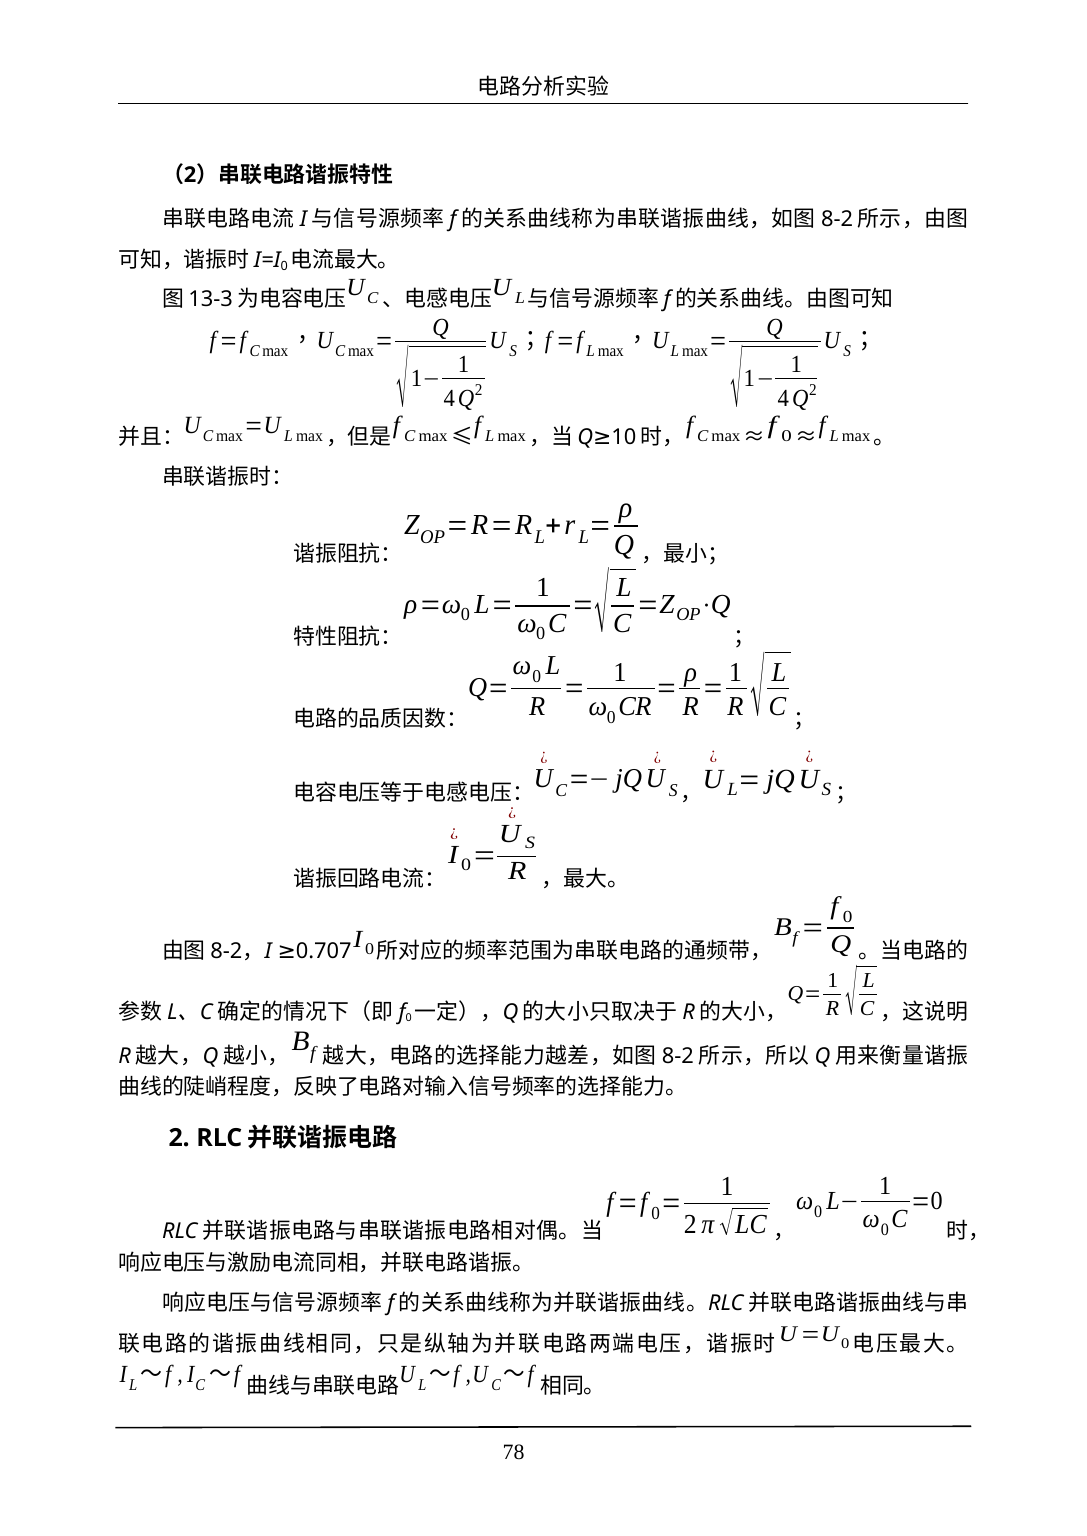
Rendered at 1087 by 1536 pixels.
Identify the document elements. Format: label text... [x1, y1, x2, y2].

text （2）串联电路谐振特性 [162, 149, 968, 191]
text 串联电路电流I与信号源频率f的关系曲线称为串联谐振曲线，如图8-2所示，由图可知，谐振时I=I0电流最大。 [118, 191, 968, 274]
text 并且：，但是≤，当Q≥10时，≈≈。 [118, 412, 968, 451]
text 响应电压与信号源频率f的关系曲线称为并联谐振曲线。RLC并联电路谐振曲线与串联电路的谐振曲线相同，只是纵轴为并联电路两端电压，谐振时电压最大。曲线与串联电路相同。 [118, 1277, 968, 1402]
text 谐振阻抗：，最小； [118, 492, 968, 567]
text 由图8-2，I ≥0.707所对应的频率范围为串联电路的通频带，。当电路的参数L、C确定的情况下（即f0一定），Q的大小只取决于R的大小，，这说明R越大，Q越小，越大，电路的选择能力越差，如图8-2所示，所以Q用来衡量谐振曲线的陡峭程度，反映了电路对输入信号频率的选择能力。 [118, 892, 968, 1101]
text 谐振回路电流：，最大。 [118, 807, 968, 892]
text 特性阻抗：； [118, 567, 968, 650]
text 图13-3为电容电压、电感电压与信号源频率f的关系曲线。由图可知 [118, 274, 968, 313]
text 电路的品质因数：； [118, 650, 968, 733]
text 2. RLC并联谐振电路 [118, 1117, 968, 1153]
text 串联谐振时： [118, 451, 968, 492]
text 电容电压等于电感电压：，； [118, 733, 968, 807]
text RLC并联谐振电路与串联谐振电路相对偶。当，时，响应电压与激励电流同相，并联电路谐振。 [118, 1172, 968, 1277]
